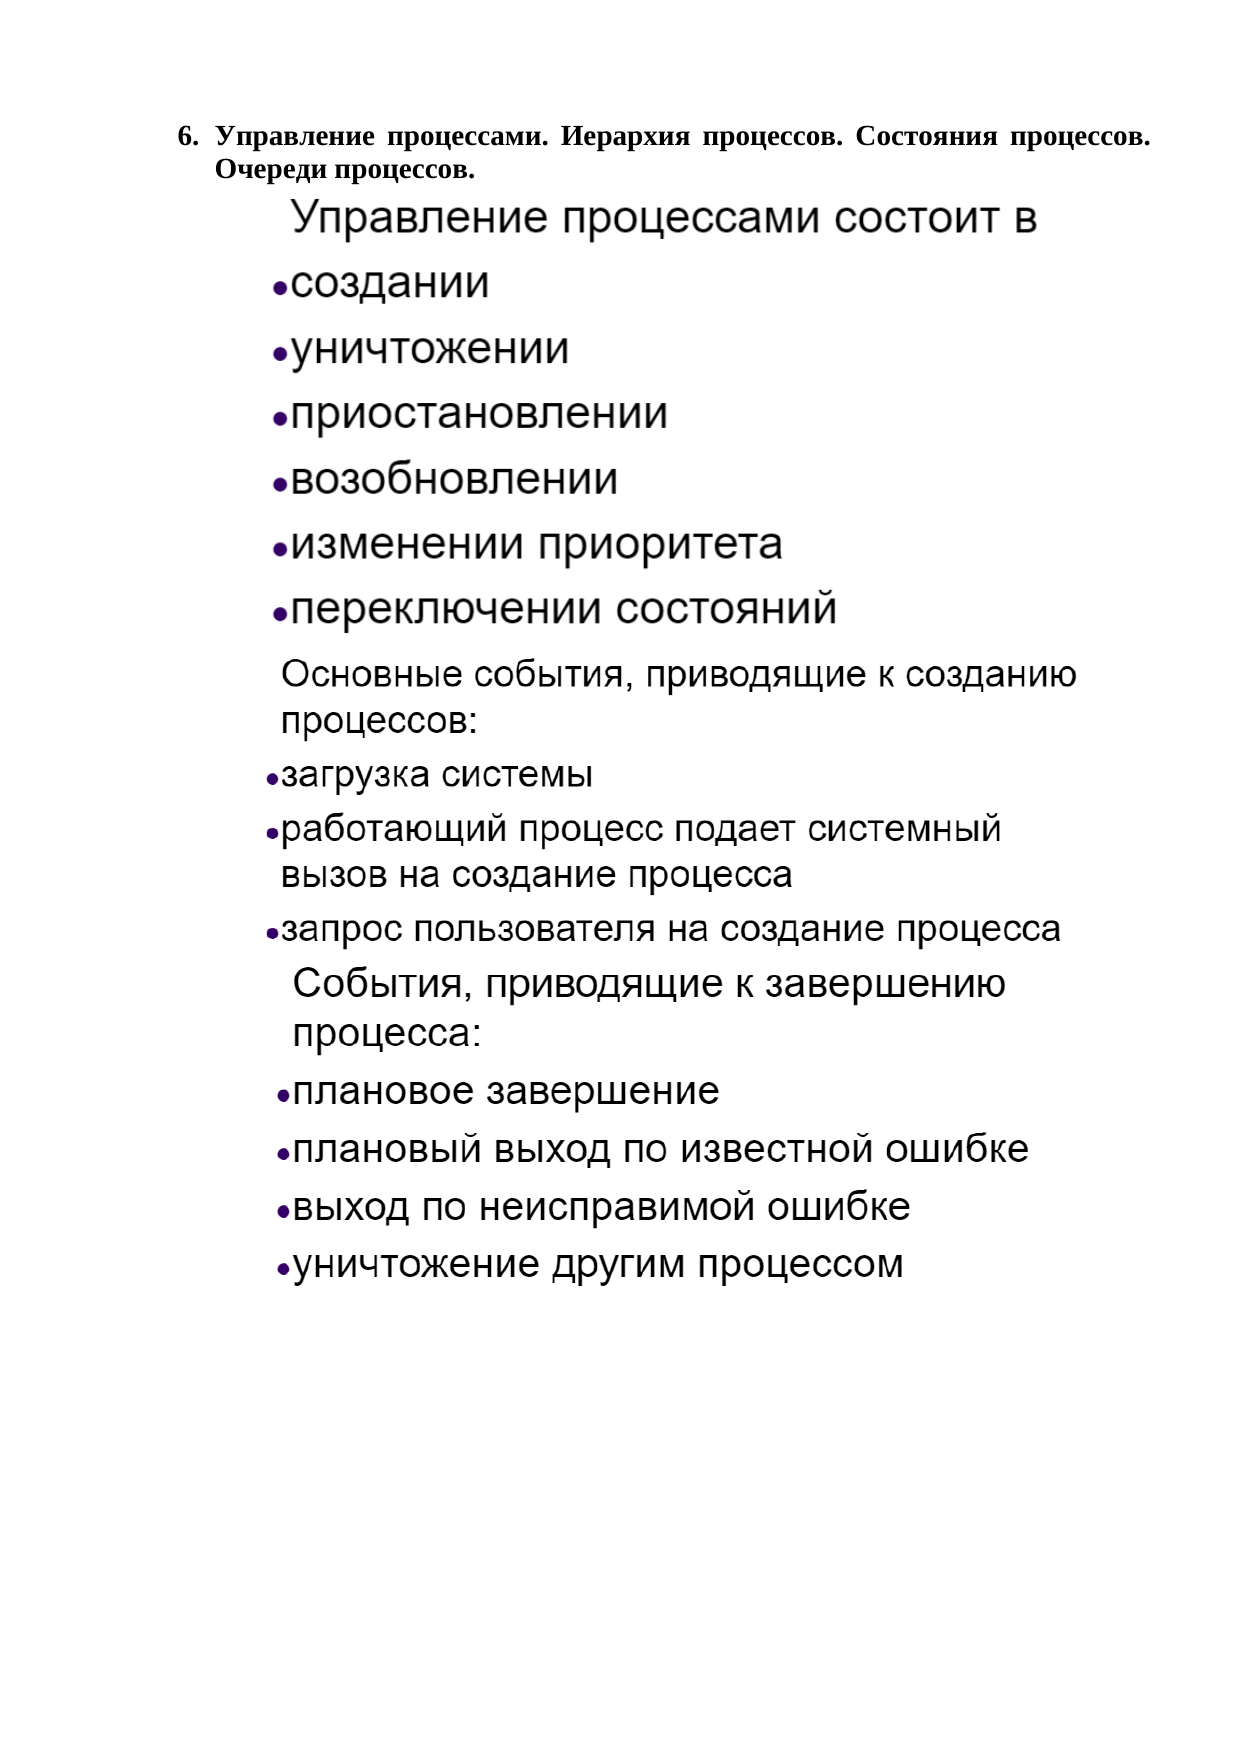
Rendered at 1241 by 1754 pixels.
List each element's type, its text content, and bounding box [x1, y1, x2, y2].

list Управление процессами. Иерархия процессов. Состояния процессов. Очереди процессов. [177, 118, 1152, 185]
picture [250, 185, 1079, 1294]
